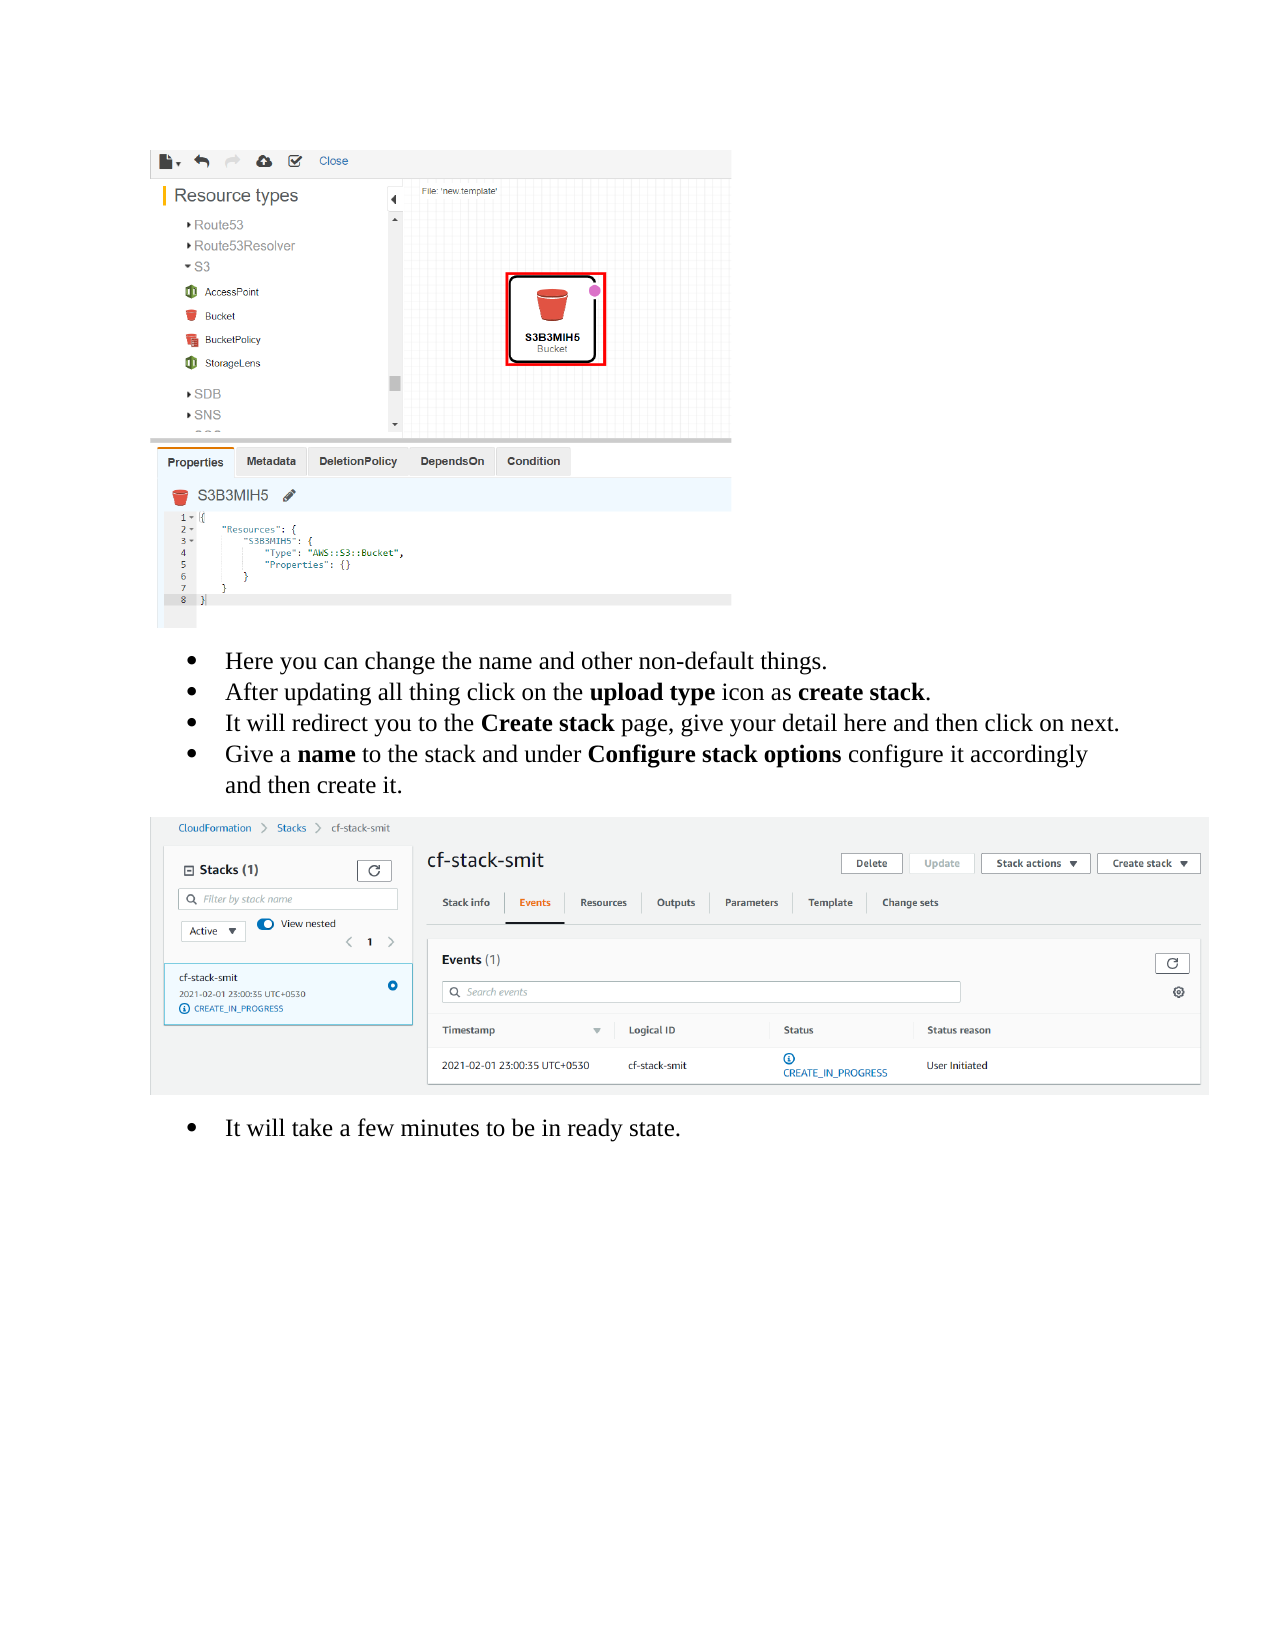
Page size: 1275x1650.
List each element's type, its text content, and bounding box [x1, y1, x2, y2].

list After updating all thing click on the upload type icon as create stack. [187, 677, 1125, 706]
list It will take a few minutes to be in ready state. [187, 1113, 1125, 1142]
picture [150, 150, 732, 628]
picture [150, 817, 1209, 1095]
list It will redirect you to the Create stack page, give your detail here and then click on next. [187, 708, 1125, 737]
list Here you can change the name and other non-default things. [187, 646, 1125, 675]
list Give a name to the stack and under Configure stack options configure it accordingly and then create it. [187, 739, 1125, 799]
